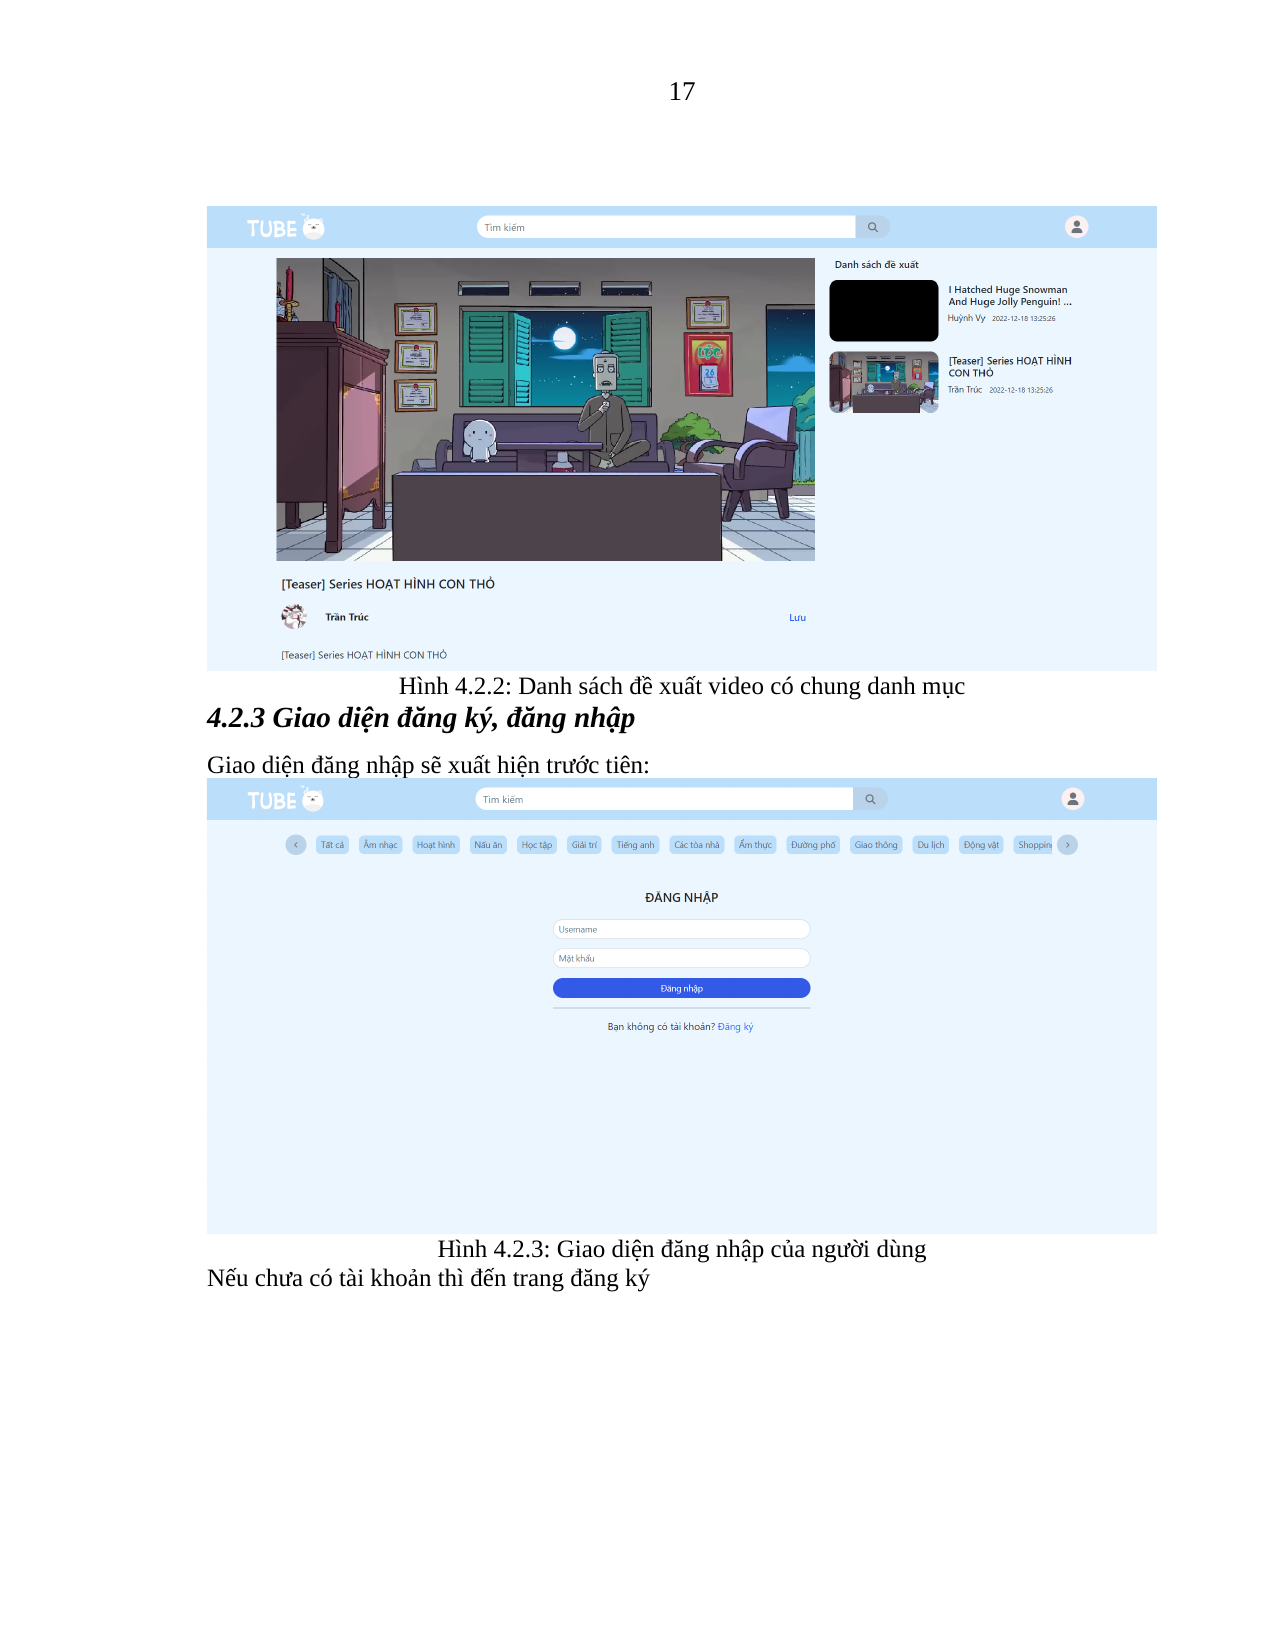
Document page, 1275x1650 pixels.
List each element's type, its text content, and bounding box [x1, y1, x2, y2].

text Hình 4.2.3: Giao diện đăng nhập của người dùng [207, 1234, 1157, 1263]
text 4.2.3 Giao diện đăng ký, đăng nhập [207, 700, 1157, 733]
text Giao diện đăng nhập sẽ xuất hiện trước tiên: [207, 750, 1157, 778]
text Nếu chưa có tài khoản thì đến trang đăng ký [207, 1263, 1157, 1292]
picture [206, 778, 1157, 1234]
text Hình 4.2.2: Danh sách đề xuất video có chung danh mục [207, 671, 1157, 700]
picture [206, 206, 1157, 671]
